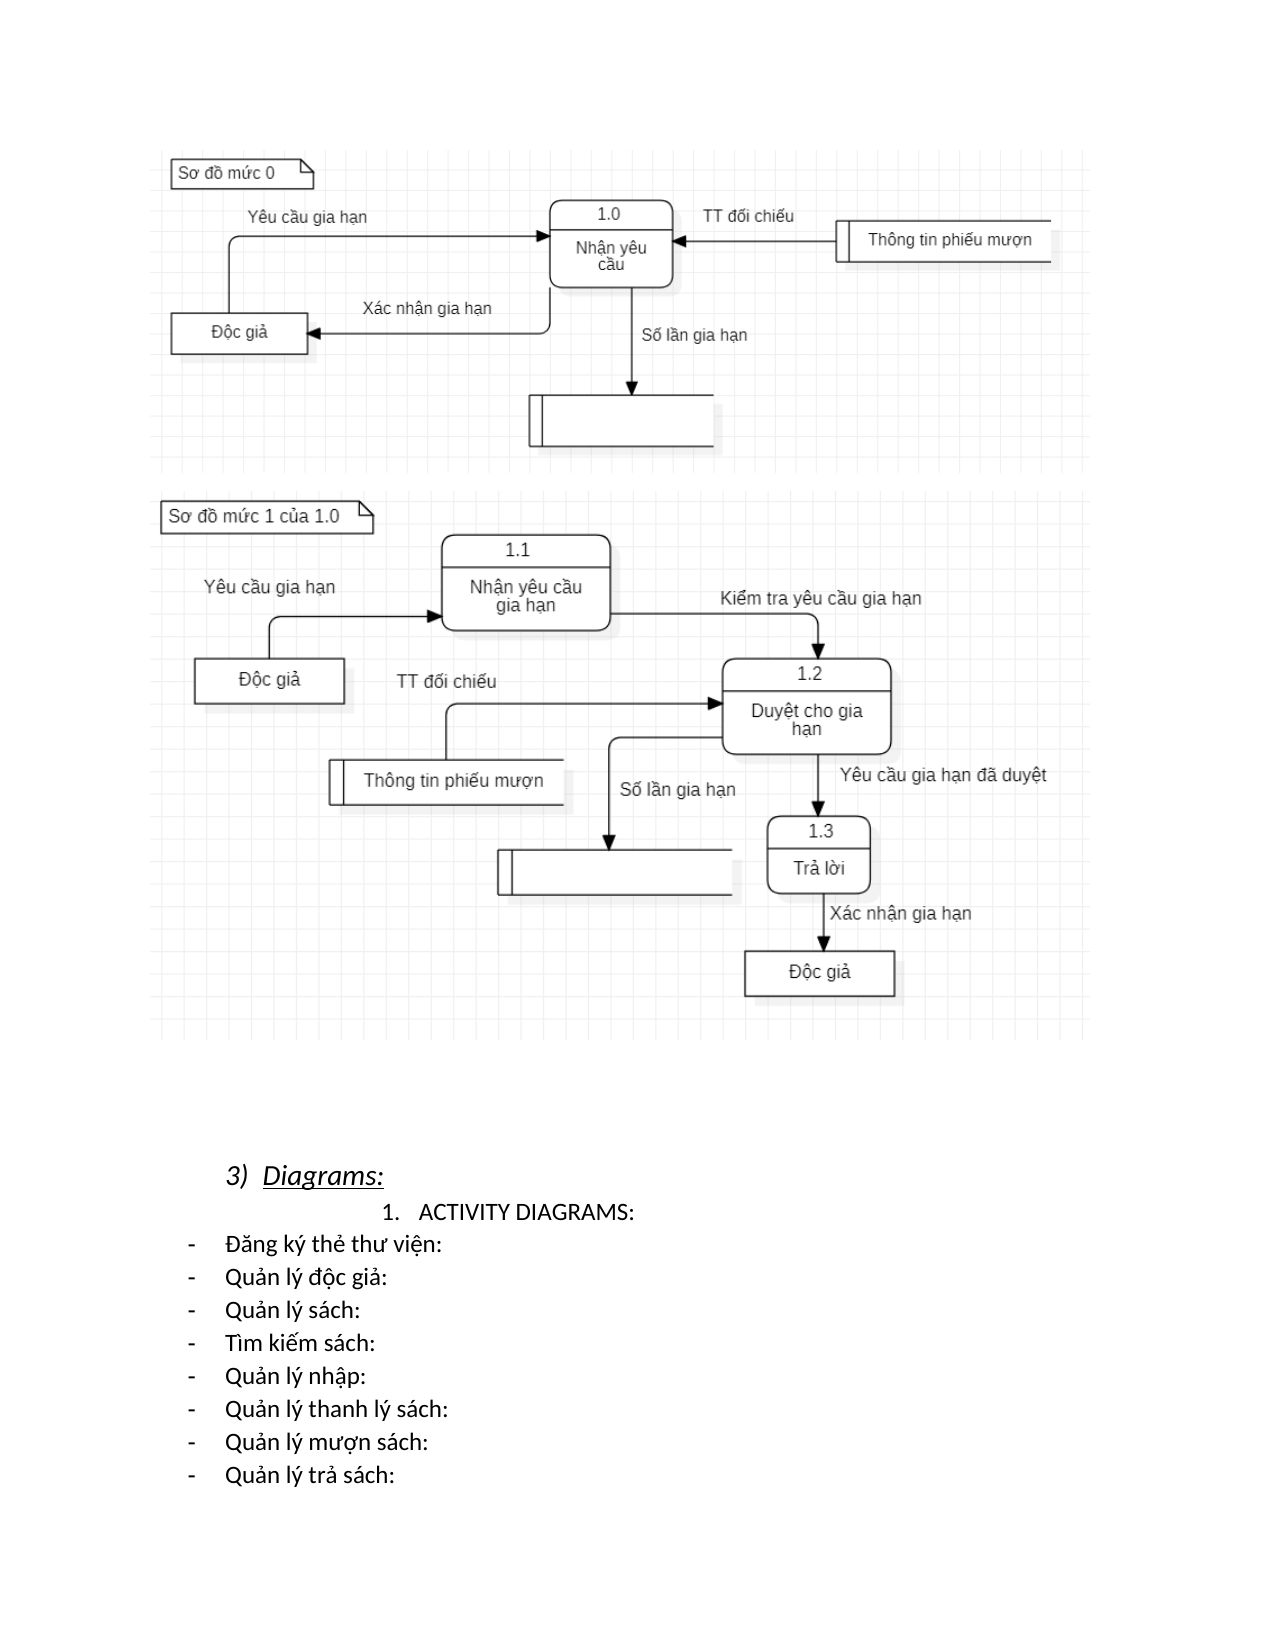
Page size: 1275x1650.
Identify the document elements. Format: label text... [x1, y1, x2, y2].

list Tìm kiếm sách: [187, 1327, 1125, 1358]
picture [150, 150, 1091, 473]
list Diagrams: [225, 1157, 1125, 1193]
list Quản lý sách: [187, 1294, 1125, 1325]
list Đăng ký thẻ thư viện: [187, 1229, 1125, 1259]
list Quản lý mượn sách: [187, 1426, 1125, 1457]
list ACTIVITY DIAGRAMS: [381, 1196, 1125, 1226]
picture [150, 491, 1091, 1040]
list Quản lý độc giả: [187, 1262, 1125, 1292]
list Quản lý nhập: [187, 1360, 1125, 1391]
list Quản lý thanh lý sách: [187, 1393, 1125, 1424]
list Quản lý trả sách: [187, 1459, 1125, 1489]
